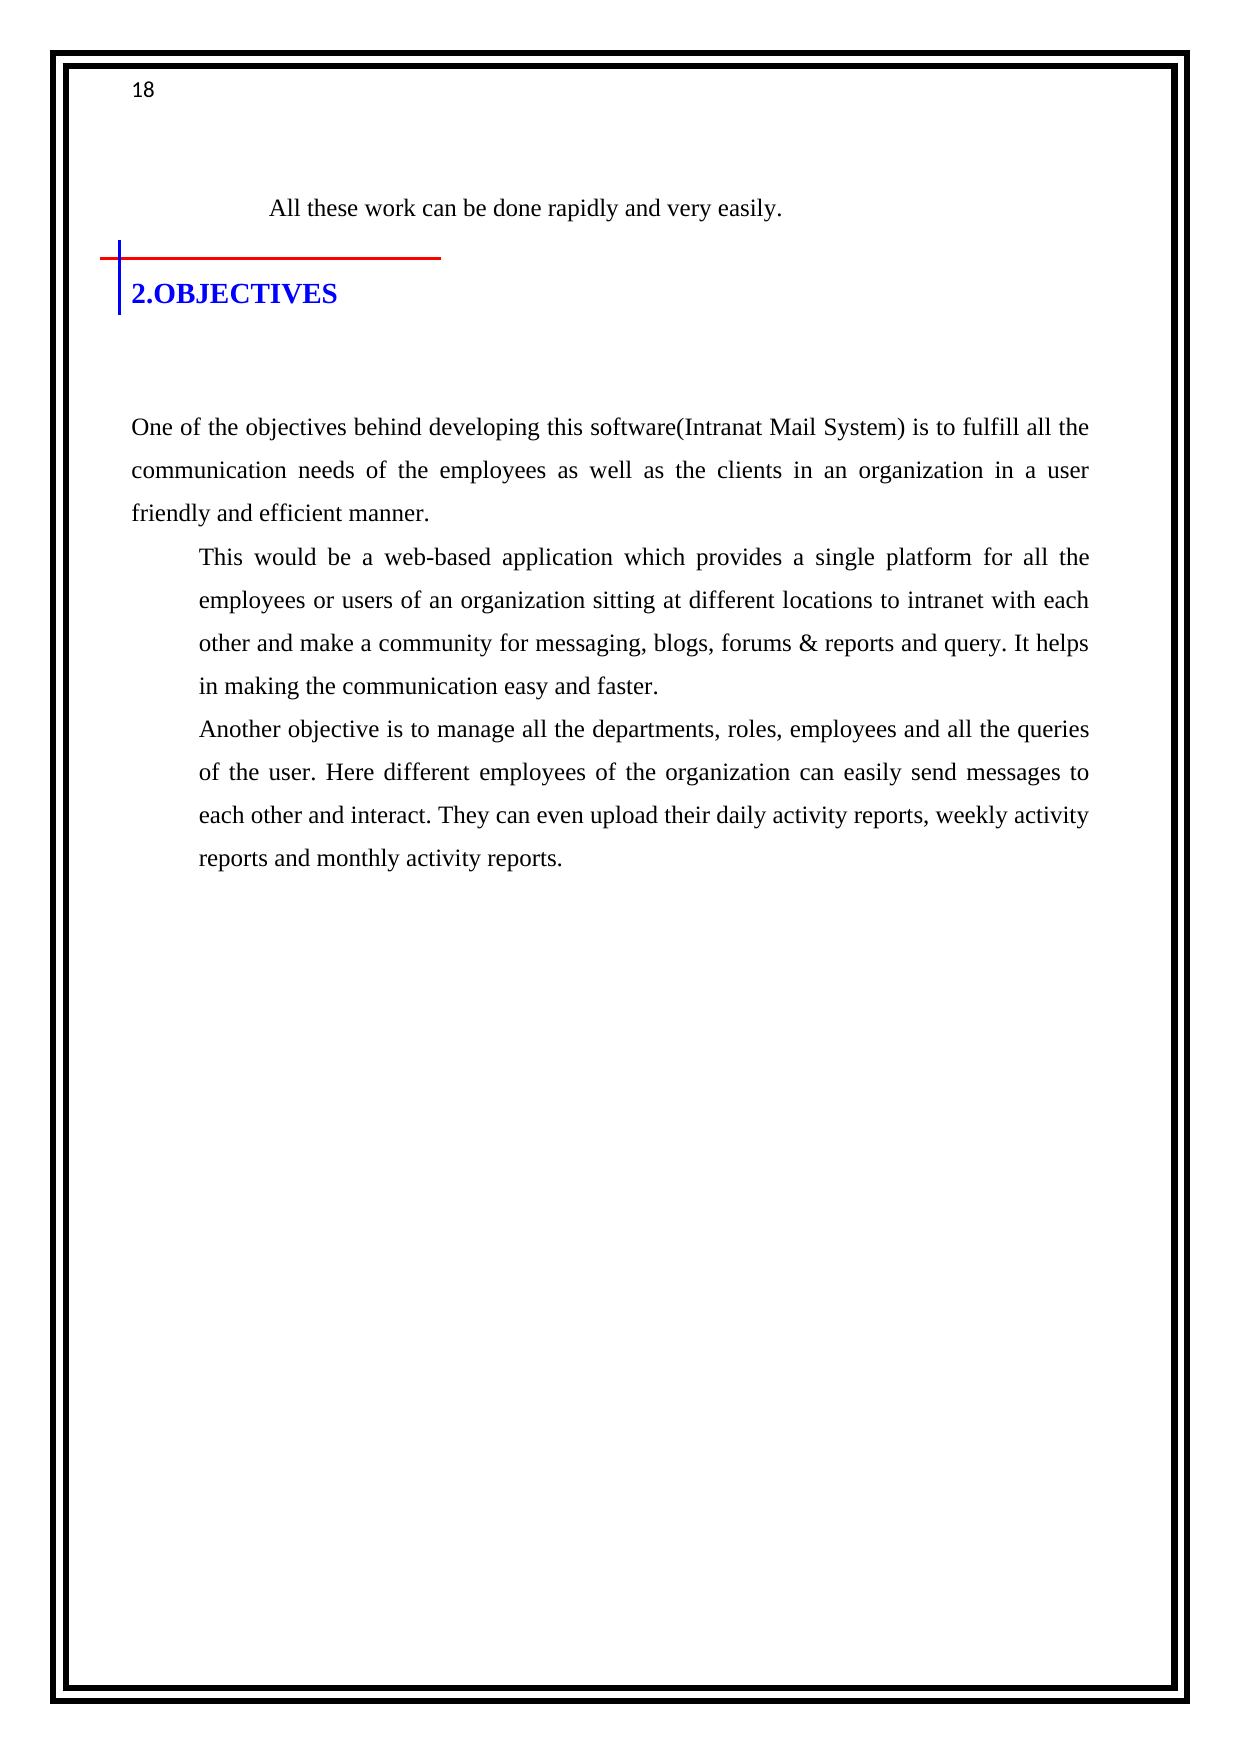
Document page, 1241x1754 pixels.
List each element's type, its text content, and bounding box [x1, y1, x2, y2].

list Another objective is to manage all the departments, roles, employees and all the queries of the user. Here different employees of the organization can easily send messages to each other and interact. They can even upload their daily activity reports, weekly activity reports and monthly activity reports. [198, 714, 1090, 872]
list This would be a web-based application which provides a single platform for all the employees or users of an organization sitting at different locations to intranet with each other and make a community for messaging, blogs, forums & reports and query. It helps in making the communication easy and faster. [198, 542, 1090, 700]
text One of the objectives behind developing this software(Intranat Mail System) is to fulfill all the communication needs of the employees as well as the clients in an organization in a user friendly and efficient manner. [131, 412, 1090, 527]
list All these work can be done rapidly and very easily. [206, 193, 1090, 222]
text 2.OBJECTIVES [131, 276, 1090, 309]
